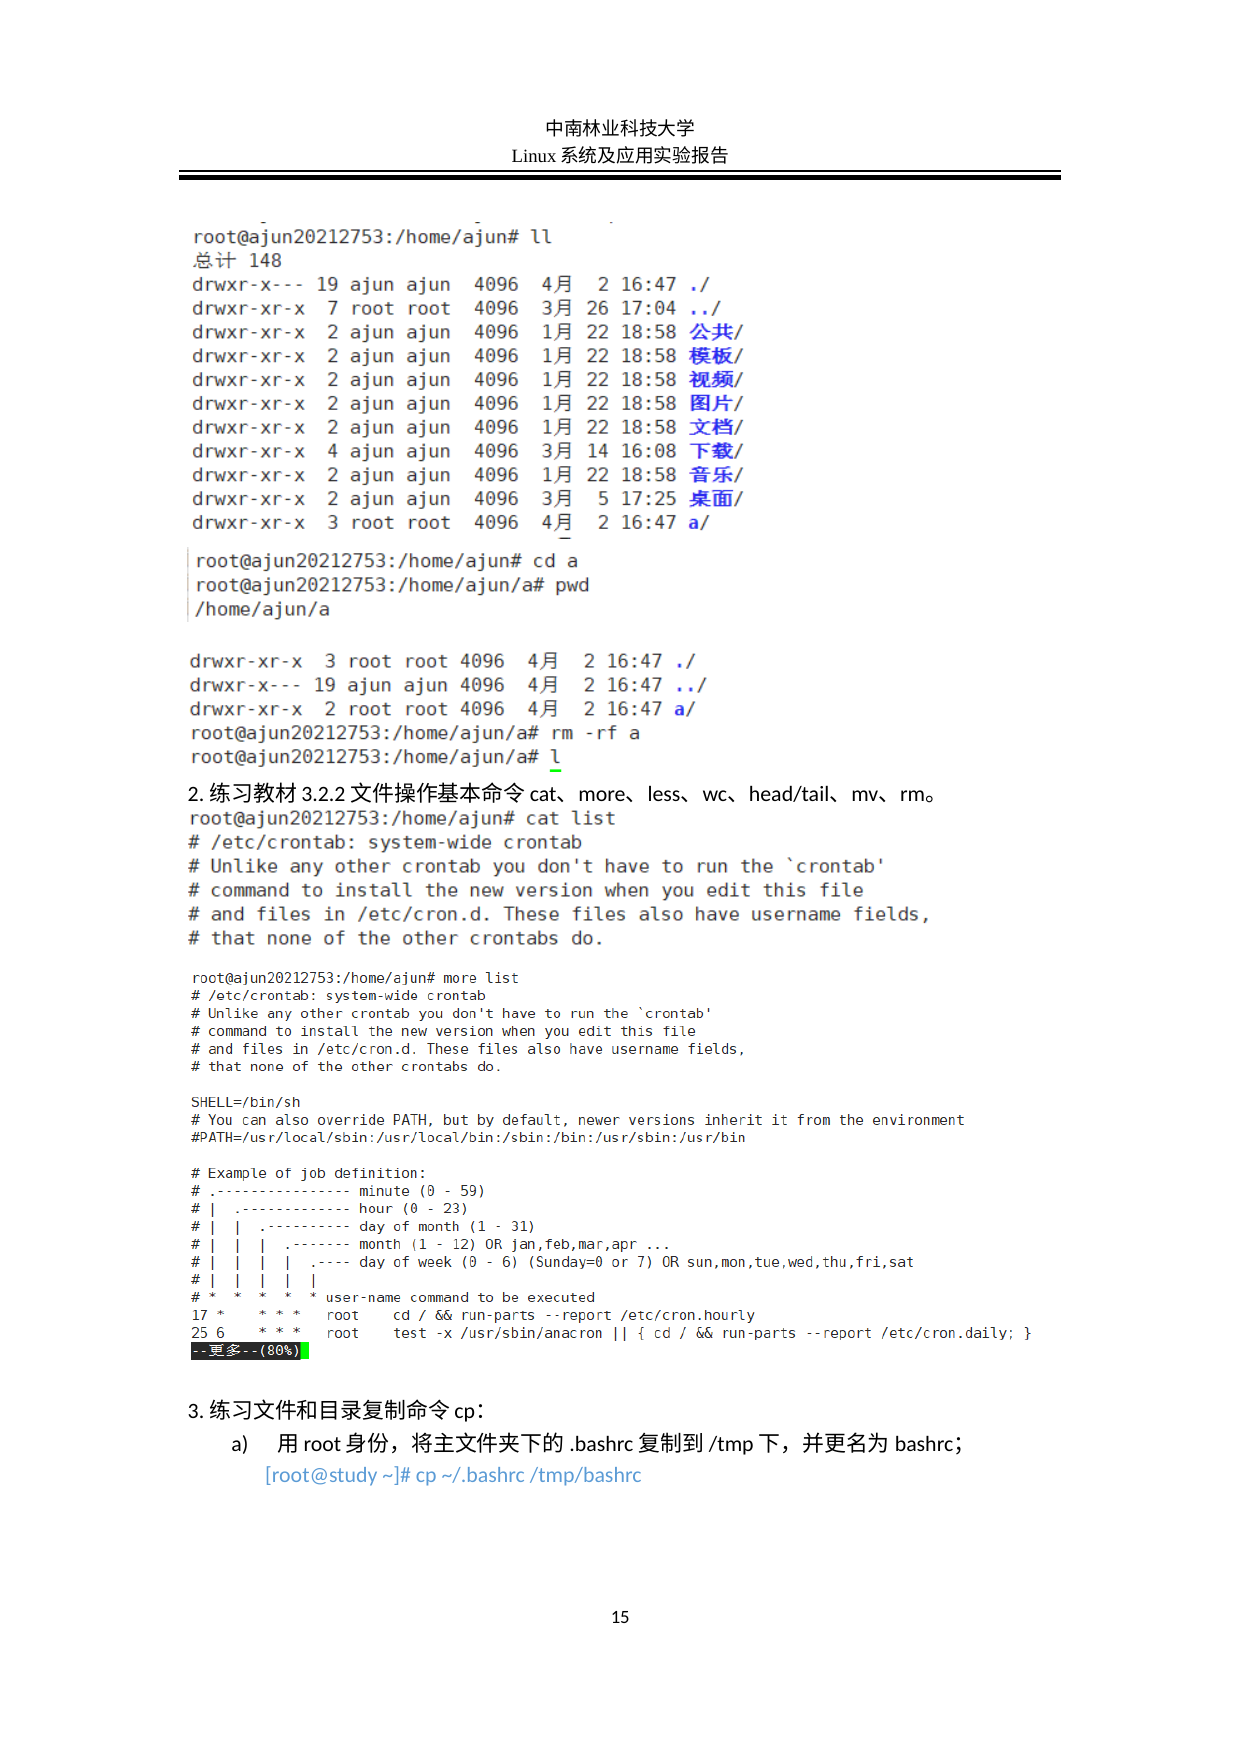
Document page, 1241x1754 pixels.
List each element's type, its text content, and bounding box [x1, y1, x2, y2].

picture [187, 645, 858, 772]
list [root@study ~]# cp ~/.bashrc /tmp/bashrc [265, 1458, 1053, 1490]
picture [187, 222, 876, 539]
list 用root身份，将主文件夹下的 .bashrc 复制到 /tmp 下，并更名为 bashrc； [231, 1425, 1053, 1458]
text 2. 练习教材3.2.2 文件操作基本命令cat、more、less、wc、head/tail、mv、rm。 [187, 775, 1053, 808]
text 3. 练习文件和目录复制命令cp： [187, 1393, 1053, 1425]
picture [187, 807, 974, 961]
picture [187, 547, 607, 622]
picture [187, 970, 1053, 1368]
